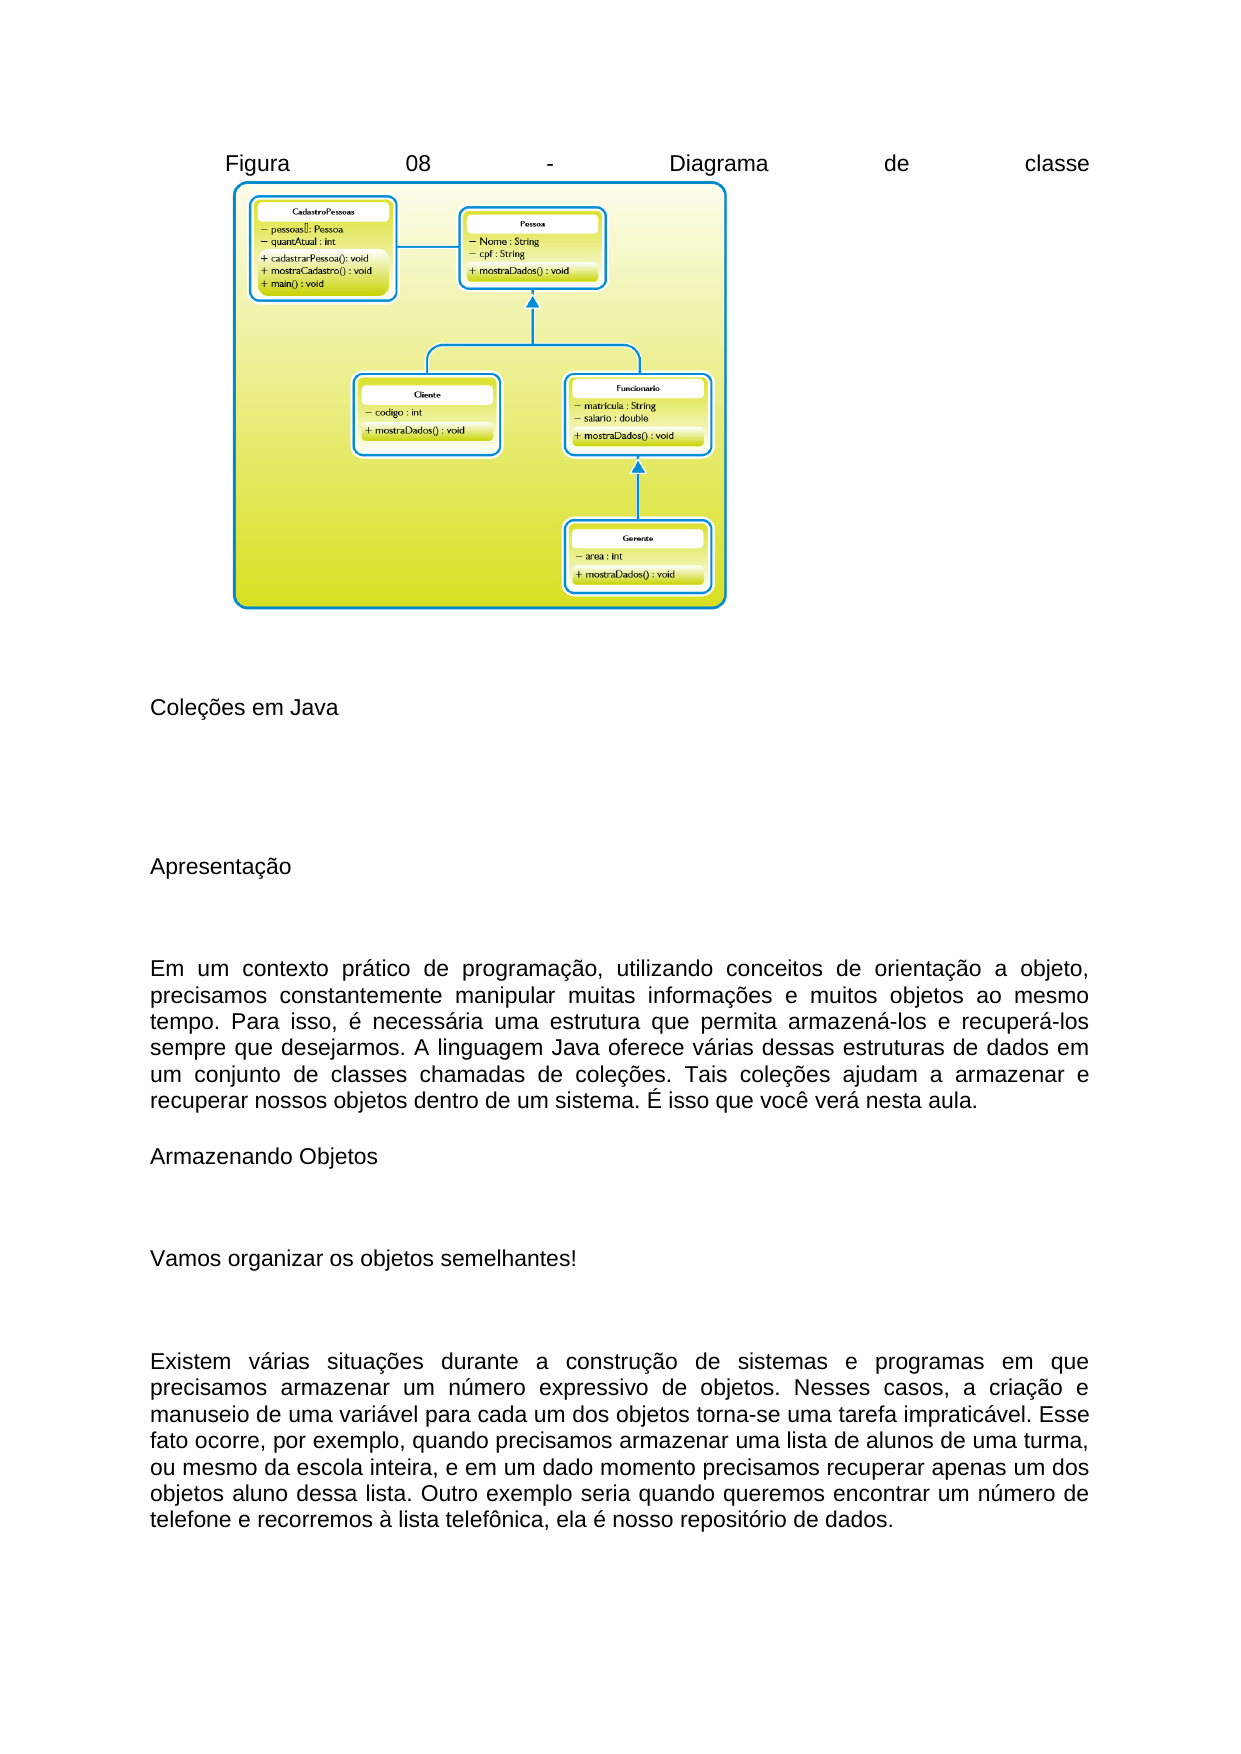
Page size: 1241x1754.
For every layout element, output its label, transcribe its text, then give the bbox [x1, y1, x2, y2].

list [187, 150, 1090, 618]
text Em um contexto prático de programação, utilizando conceitos de orientação a objeto, precisamos constantemente manipular muitas informações e muitos objetos ao mesmo tempo. Para isso, é necessária uma estrutura que permita armazená-los e recuperá-los sempre que desejarmos. A linguagem Java oferece várias dessas estruturas de dados em um conjunto de classes chamadas de coleções. Tais coleções ajudam a armazenar e recuperar nossos objetos dentro de um sistema. É isso que você verá nesta aula. [150, 955, 1090, 1113]
text Coleções em Java [150, 694, 1090, 721]
text Apresentação [150, 853, 1090, 879]
text Armazenando Objetos [150, 1143, 1090, 1169]
text Vamos organizar os objetos semelhantes! [150, 1245, 1090, 1272]
picture [225, 176, 734, 614]
text Existem várias situações durante a construção de sistemas e programas em que precisamos armazenar um número expressivo de objetos. Nesses casos, a criação e manuseio de uma variável para cada um dos objetos torna-se uma tarefa impraticável. Esse fato ocorre, por exemplo, quando precisamos armazenar uma lista de alunos de uma turma, ou mesmo da escola inteira, e em um dado momento precisamos recuperar apenas um dos objetos aluno dessa lista. Outro exemplo seria quando queremos encontrar um número de telefone e recorremos à lista telefônica, ela é nosso repositório de dados. [150, 1348, 1090, 1532]
